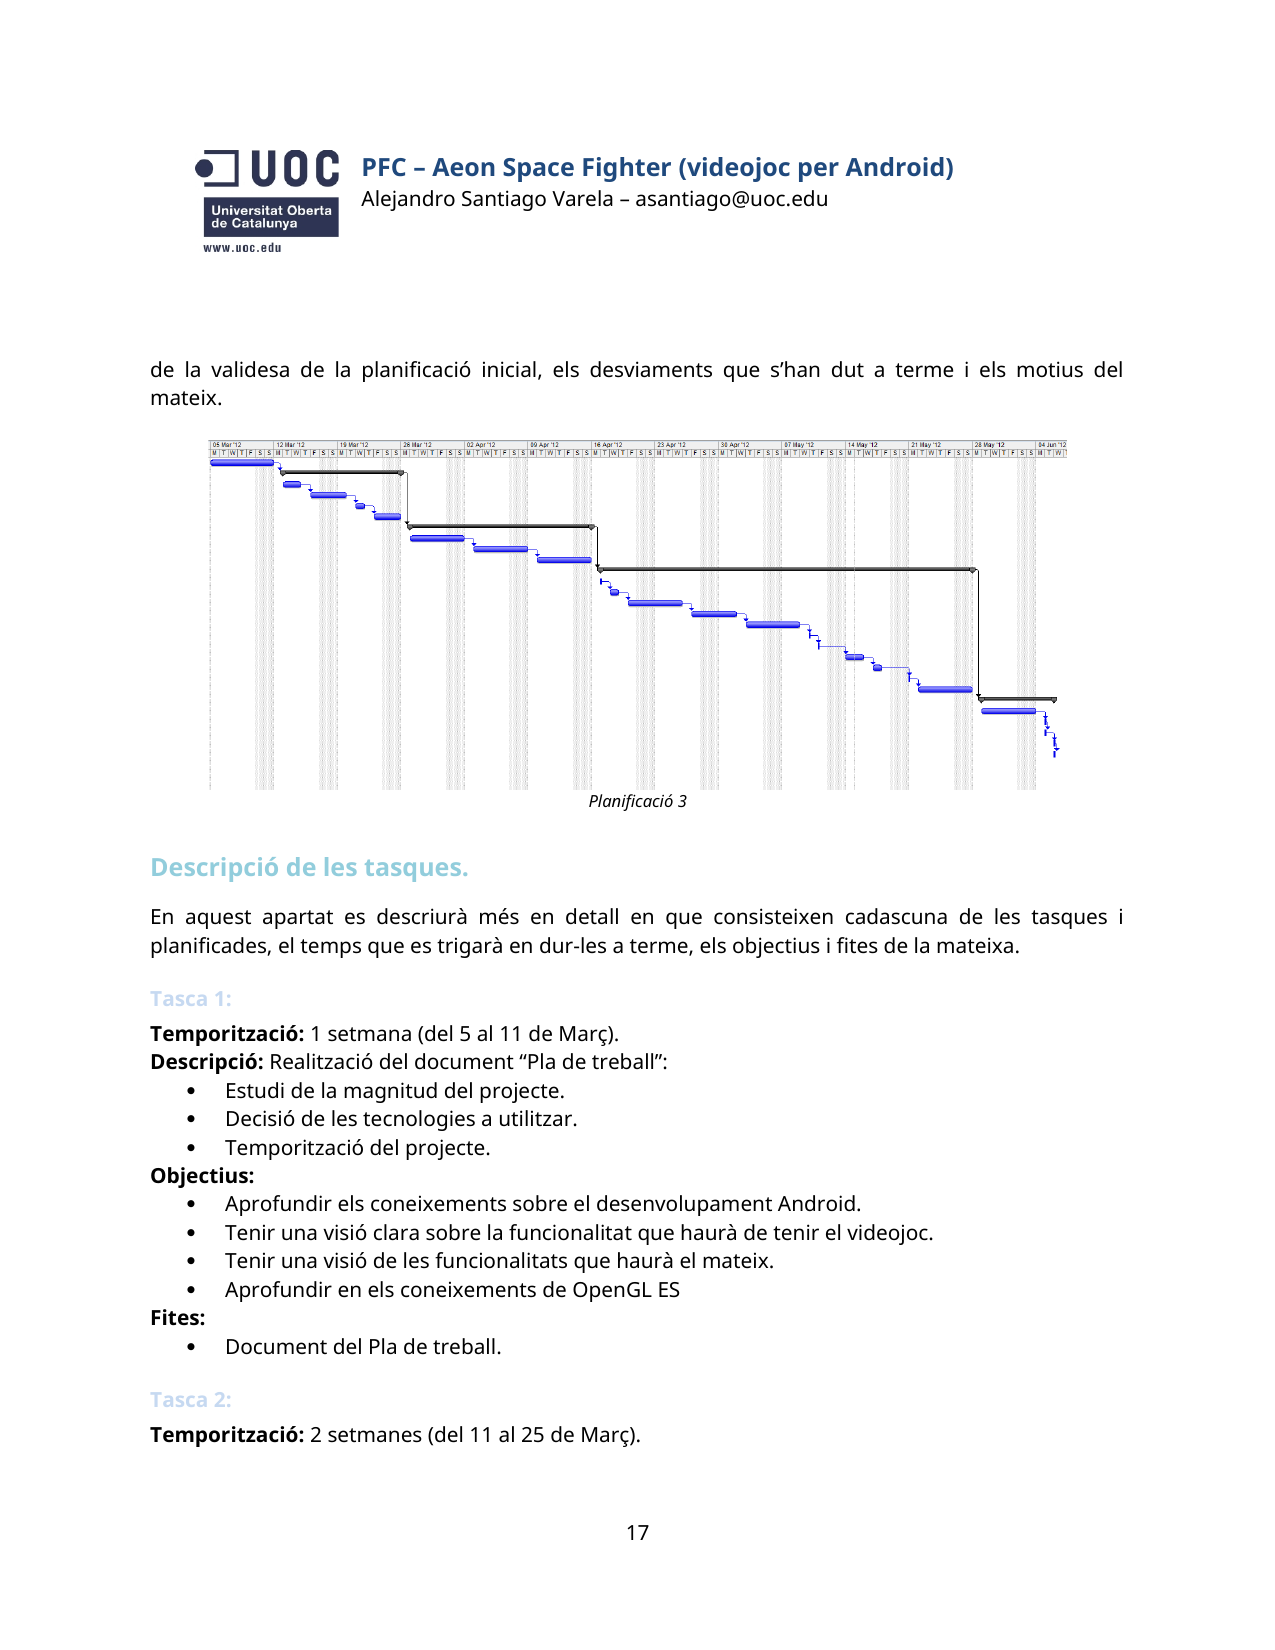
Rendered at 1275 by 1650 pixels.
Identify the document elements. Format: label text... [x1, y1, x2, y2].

text Objectius: [150, 1161, 1125, 1189]
list Tenir una visió de les funcionalitats que haurà el mateix. [187, 1246, 1125, 1275]
list Aprofundir en els coneixements de OpenGL ES [187, 1275, 1125, 1303]
list Decisió de les tecnologies a utilitzar. [187, 1104, 1125, 1133]
list Aprofundir els coneixements sobre el desenvolupament Android. [187, 1189, 1125, 1218]
subtitle Tasca 2: [150, 1385, 1125, 1414]
picture [208, 440, 1067, 790]
subtitle Tasca 1: [150, 984, 1125, 1013]
list Tenir una visió clara sobre la funcionalitat que haurà de tenir el videojoc. [187, 1218, 1125, 1246]
text Temporització: 1 setmana (del 5 al 11 de Març). [150, 1019, 1125, 1047]
text En aquest apartat es descriurà més en detall en que consisteixen cadascuna de les tasques i planificades, el temps que es trigarà en dur-les a terme, els objectius i fites de la mateixa. [150, 902, 1125, 959]
list Document del Pla de treball. [187, 1332, 1125, 1360]
text Temporització: 2 setmanes (del 11 al 25 de Març). [150, 1420, 1125, 1448]
picture [195, 150, 339, 252]
text Descripció: Realització del document “Pla de treball”: [150, 1047, 1125, 1076]
list Temporització del projecte. [187, 1133, 1125, 1161]
text Fites: [150, 1303, 1125, 1332]
subtitle Descripció de les tasques. [150, 849, 1125, 884]
list Estudi de la magnitud del projecte. [187, 1076, 1125, 1104]
text Planificació 3 [150, 789, 1125, 812]
